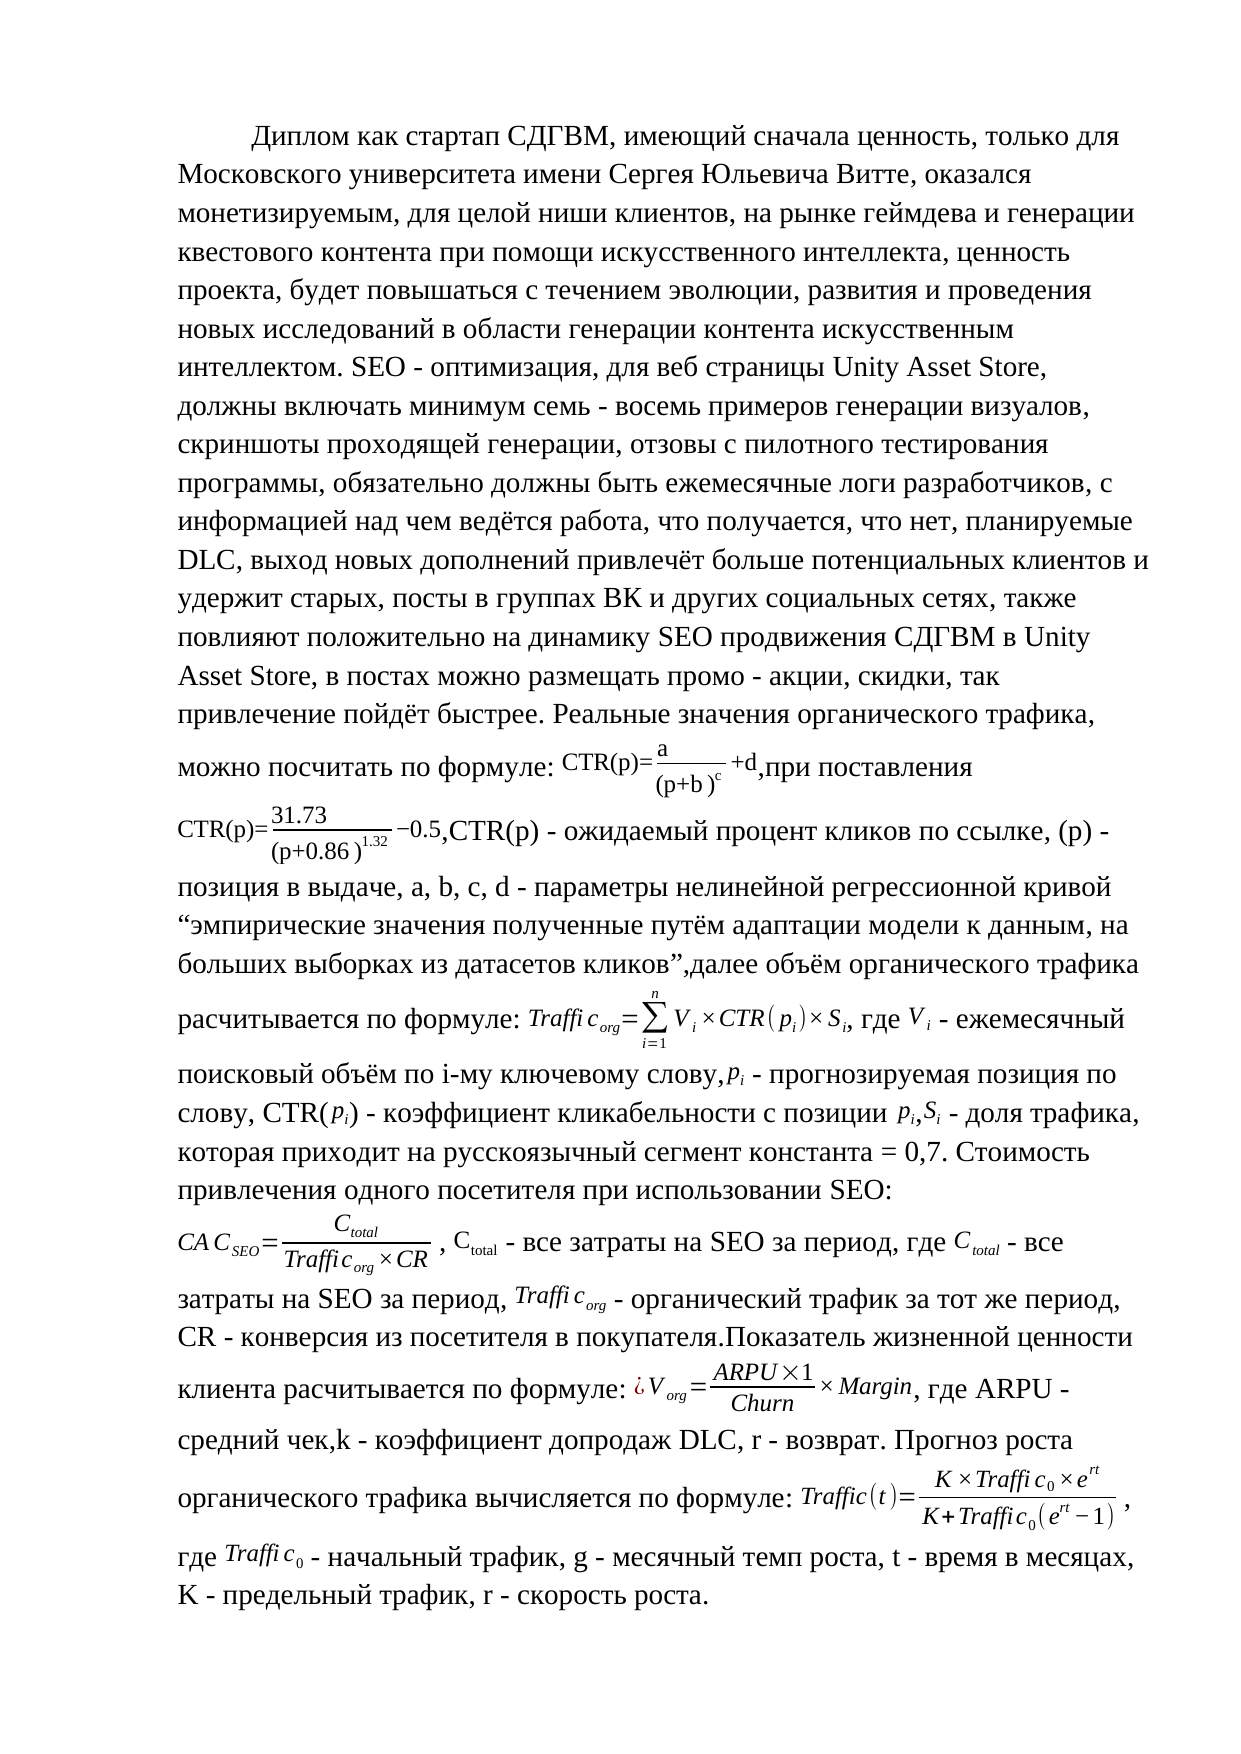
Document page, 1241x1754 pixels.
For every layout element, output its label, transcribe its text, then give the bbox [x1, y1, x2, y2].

text Диплом как стартап СДГВМ, имеющий сначала ценность, только для Московского университета имени Сергея Юльевича Витте, оказался монетизируемым, для целой ниши клиентов, на рынке геймдева и генерации квестового контента при помощи искусственного интеллекта, ценность проекта, будет повышаться с течением эволюции, развития и проведения новых исследований в области генерации контента искусственным интеллектом. SEO - оптимизация, для веб страницы Unity Asset Store, должны включать минимум семь - восемь примеров генерации визуалов, скриншоты проходящей генерации, отзовы с пилотного тестирования программы, обязательно должны быть ежемесячные логи разработчиков, с информацией над чем ведётся работа, что получается, что нет, планируемые DLC, выход новых дополнений привлечёт больше потенциальных клиентов и удержит старых, посты в группах ВК и других социальных сетях, также повлияют положительно на динамику SEO продвижения СДГВМ в Unity Asset Store, в постах можно размещать промо - акции, скидки, так привлечение пойдёт быстрее. Реальные значения органического трафика, можно посчитать по формуле: ,при поставления ,CTR(p) - ожидаемый процент кликов по ссылке, (p) - позиция в выдаче, a, b, c, d - параметры нелинейной регрессионной кривой “эмпирические значения полученные путём адаптации модели к данным, на больших выборках из датасетов кликов”,далее объём органического трафика расчитывается по формуле: , где - ежемесячный поисковый объём по i-му ключевому слову, - прогнозируемая позиция по слову, CTR() - коэффициент кликабельности с позиции , - доля трафика, которая приходит на русскоязычный сегмент константа = 0,7. Стоимость привлечения одного посетителя при использовании SEO: , - все затраты на SEO за период, где - все затраты на SEO за период, - органический трафик за тот же период, CR - конверсия из посетителя в покупателя.Показатель жизненной ценности клиента расчитывается по формуле: , где ARPU - средний чек,k - коэффициент допродаж DLC, r - возврат. Прогноз роста органического трафика вычисляется по формуле: , где - начальный трафик, g - месячный темп роста, t - время в месяцах, K - предельный трафик, r - скорость роста. [177, 118, 1152, 1611]
